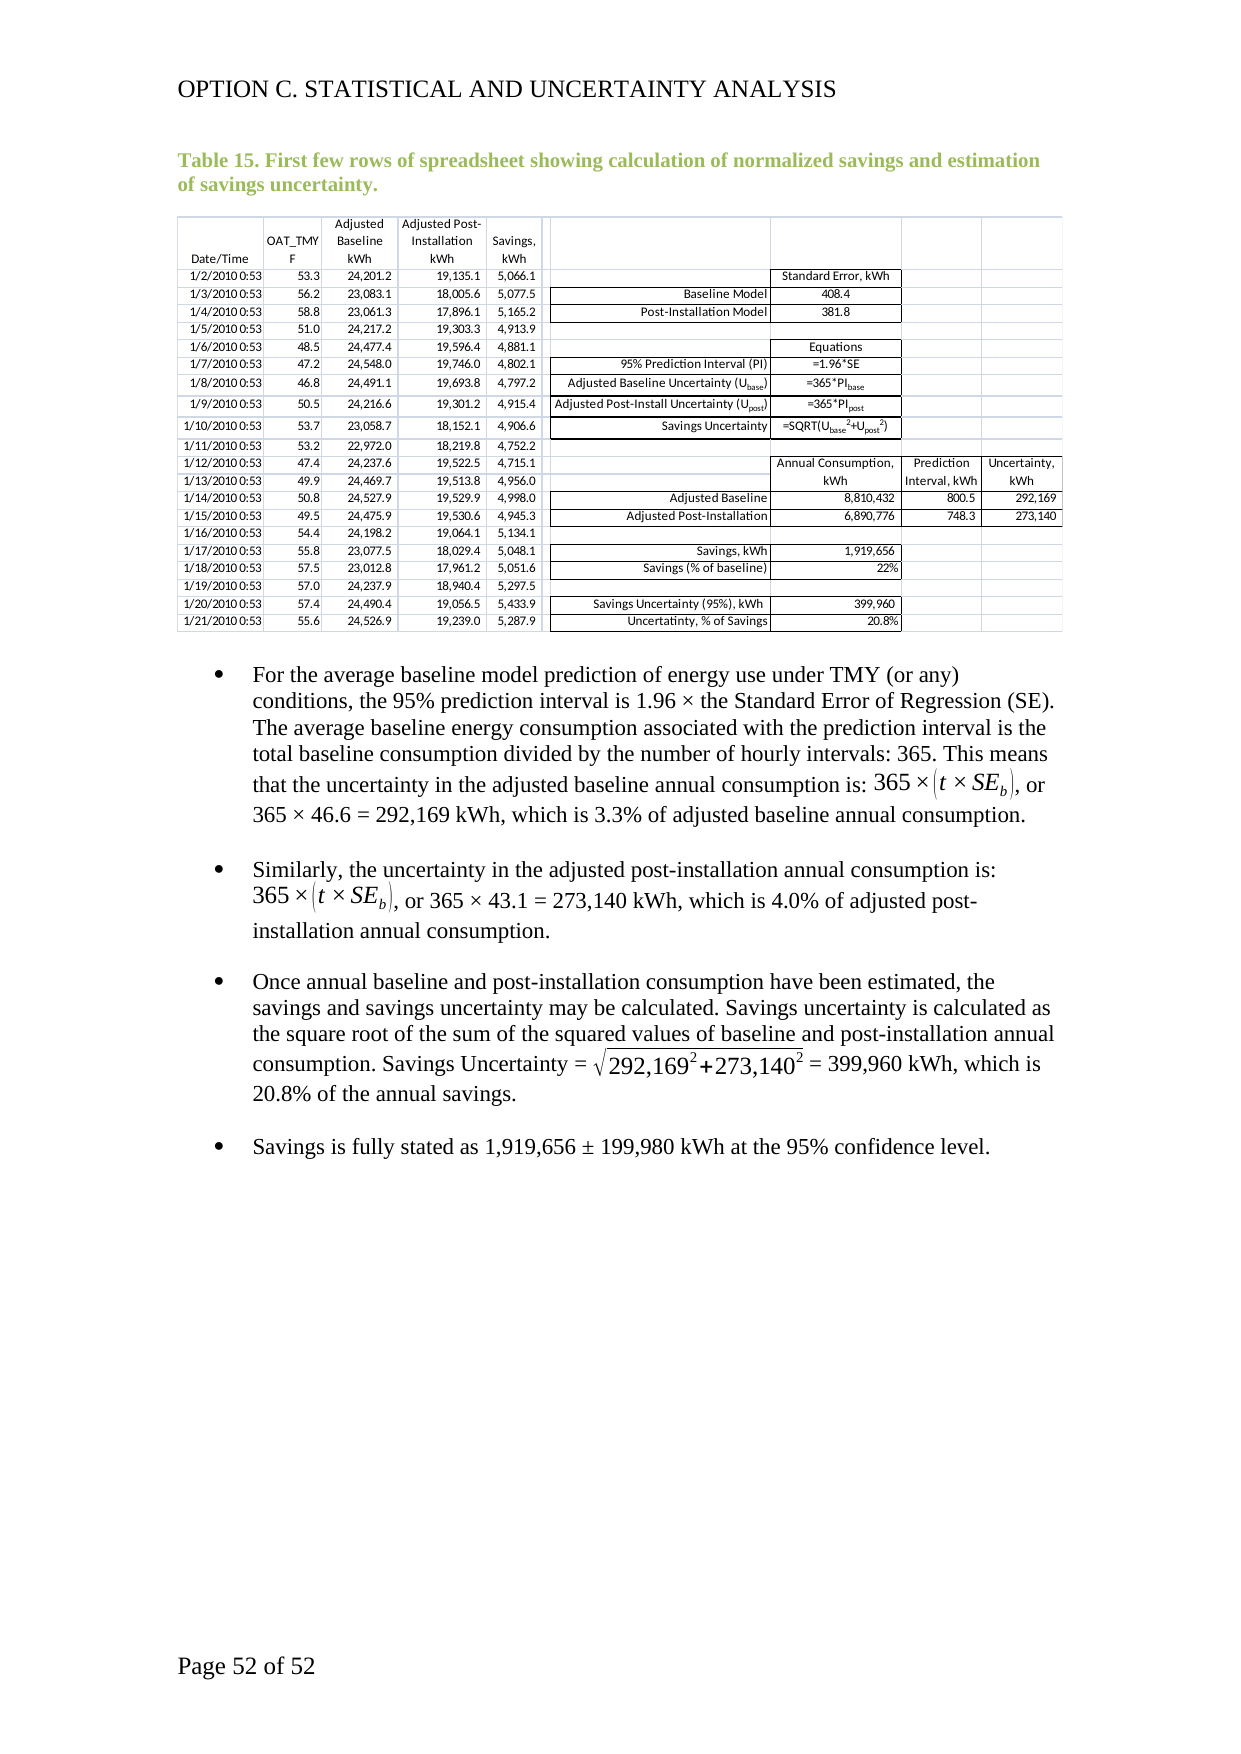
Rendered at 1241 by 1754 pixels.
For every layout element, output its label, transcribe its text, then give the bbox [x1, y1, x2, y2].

list Savings is fully stated as 1,919,656 ± 199,980 kWh at the 95% confidence level. [215, 1133, 1063, 1159]
list Similarly, the uncertainty in the adjusted post-installation annual consumption is: , or 365 × 43.1 = 273,140 kWh, which is 4.0% of adjusted post-installation annual consumption. [215, 854, 1063, 941]
list For the average baseline model prediction of energy use under TMY (or any) conditions, the 95% prediction interval is 1.96 × the Standard Error of Regression (SE). The average baseline energy consumption associated with the prediction interval is the total baseline consumption divided by the number of hourly intervals: 365. This means that the uncertainty in the adjusted baseline annual consumption is: , or 365 × 46.6 = 292,169 kWh, which is 3.3% of adjusted baseline annual consumption. [215, 661, 1063, 828]
list Once annual baseline and post-installation consumption have been estimated, the savings and savings uncertainty may be calculated. Savings uncertainty is calculated as the square root of the sum of the squared values of baseline and post-installation annual consumption. Savings Uncertainty = = 399,960 kWh, which is 20.8% of the annual savings. [215, 968, 1063, 1107]
